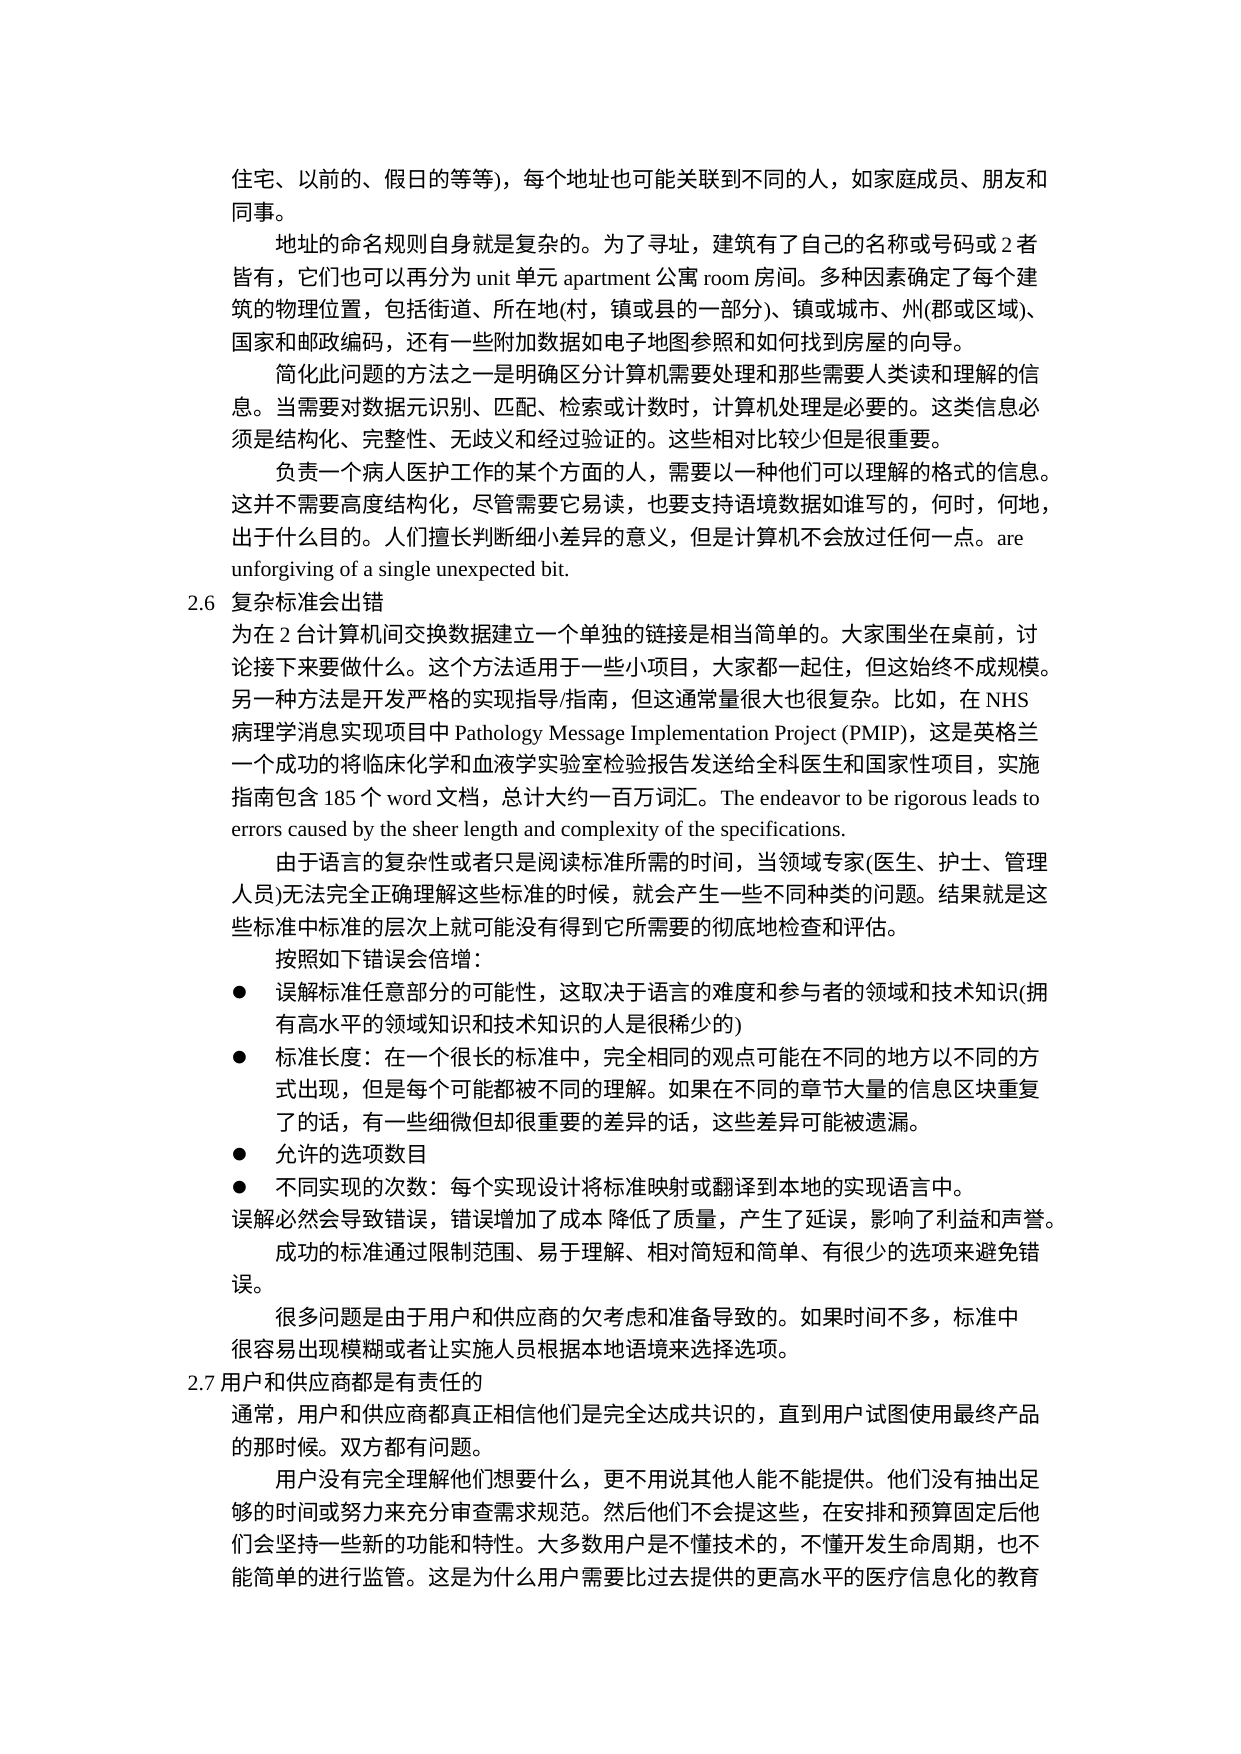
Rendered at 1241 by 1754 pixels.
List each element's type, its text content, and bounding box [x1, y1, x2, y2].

text 2.6 复杂标准会出错 [187, 584, 1053, 617]
text 按照如下错误会倍增： [231, 942, 1053, 974]
text 负责一个病人医护工作的某个方面的人，需要以一种他们可以理解的格式的信息。这并不需要高度结构化，尽管需要它易读，也要支持语境数据如谁写的，何时，何地，出于什么目的。人们擅长判断细小差异的意义，但是计算机不会放过任何一点。are unforgiving of a single unexpected bit. [231, 454, 1053, 584]
list 不同实现的次数：每个实现设计将标准映射或翻译到本地的实现语言中。 [231, 1169, 1053, 1202]
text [231, 162, 1053, 227]
text 地址的命名规则自身就是复杂的。为了寻址，建筑有了自己的名称或号码或2者皆有，它们也可以再分为unit单元 apartment公寓room房间。多种因素确定了每个建筑的物理位置，包括街道、所在地(村，镇或县的一部分)、镇或城市、州(郡或区域)、国家和邮政编码，还有一些附加数据如电子地图参照和如何找到房屋的向导。 [231, 227, 1053, 357]
text 为在2台计算机间交换数据建立一个单独的链接是相当简单的。大家围坐在桌前，讨论接下来要做什么。这个方法适用于一些小项目，大家都一起住，但这始终不成规模。另一种方法是开发严格的实现指导/指南，但这通常量很大也很复杂。比如，在NHS病理学消息实现项目中Pathology Message Implementation Project (PMIP)，这是英格兰一个成功的将临床化学和血液学实验室检验报告发送给全科医生和国家性项目，实施指南包含185个word文档，总计大约一百万词汇。The endeavor to be rigorous leads to errors caused by the sheer length and complexity of the specifications. [231, 617, 1053, 844]
text 很多问题是由于用户和供应商的欠考虑和准备导致的。如果时间不多，标准中 [231, 1299, 1053, 1332]
list 标准长度：在一个很长的标准中，完全相同的观点可能在不同的地方以不同的方式出现，但是每个可能都被不同的理解。如果在不同的章节大量的信息区块重复了的话，有一些细微但却很重要的差异的话，这些差异可能被遗漏。 [231, 1039, 1053, 1137]
text 简化此问题的方法之一是明确区分计算机需要处理和那些需要人类读和理解的信息。当需要对数据元识别、匹配、检索或计数时，计算机处理是必要的。这类信息必须是结构化、完整性、无歧义和经过验证的。这些相对比较少但是很重要。 [231, 357, 1053, 454]
text 由于语言的复杂性或者只是阅读标准所需的时间，当领域专家(医生、护士、管理人员)无法完全正确理解这些标准的时候，就会产生一些不同种类的问题。结果就是这些标准中标准的层次上就可能没有得到它所需要的彻底地检查和评估。 [231, 844, 1053, 942]
text 通常，用户和供应商都真正相信他们是完全达成共识的，直到用户试图使用最终产品的那时候。双方都有问题。 [231, 1397, 1053, 1462]
list 误解标准任意部分的可能性，这取决于语言的难度和参与者的领域和技术知识(拥有高水平的领域知识和技术知识的人是很稀少的) [231, 974, 1053, 1039]
text 误解必然会导致错误，错误增加了成本 降低了质量，产生了延误，影响了利益和声誉。 [231, 1202, 1053, 1234]
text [231, 1462, 1053, 1592]
text 成功的标准通过限制范围、易于理解、相对简短和简单、有很少的选项来避免错误。 [231, 1234, 1053, 1299]
list 允许的选项数目 [231, 1137, 1053, 1169]
text 2.7 用户和供应商都是有责任的 [187, 1364, 1053, 1397]
text 很容易出现模糊或者让实施人员根据本地语境来选择选项。 [231, 1332, 1053, 1364]
